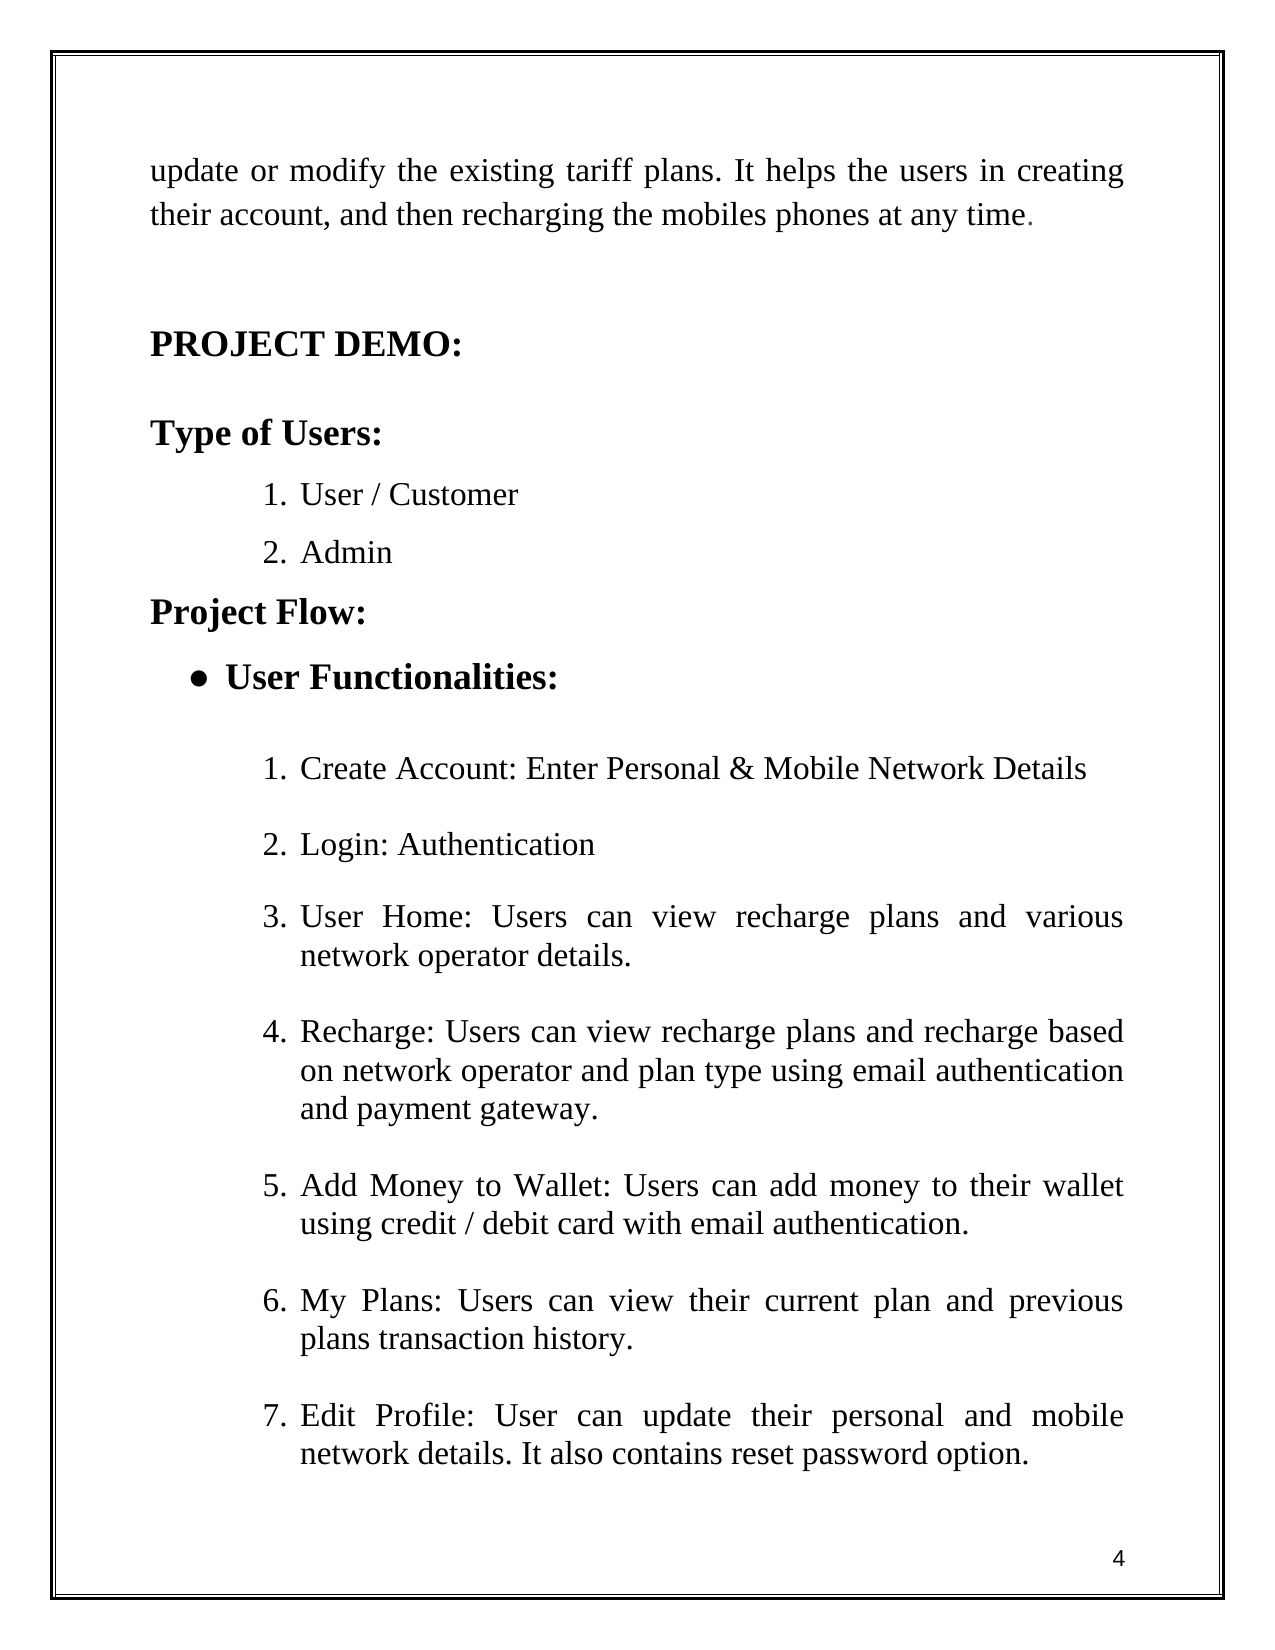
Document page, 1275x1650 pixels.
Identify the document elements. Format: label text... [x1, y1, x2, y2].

list Add Money to Wallet: Users can add money to their wallet using credit / debit card with email authentication. [262, 1165, 1125, 1242]
list Admin [262, 532, 1125, 571]
list Create Account: Enter Personal & Mobile Network Details [262, 748, 1125, 786]
list Edit Profile: User can update their personal and mobile network details. It also contains reset password option. [262, 1395, 1125, 1472]
list Recharge: Users can view recharge plans and recharge based on network operator and plan type using email authentication and payment gateway. [262, 1012, 1125, 1127]
text PROJECT DEMO: [150, 322, 1125, 365]
list User / Customer [262, 475, 1125, 513]
list User Home: Users can view recharge plans and various network operator details. [262, 897, 1125, 973]
list User Functionalities: [187, 654, 1125, 697]
list Login: Authentication [262, 825, 1125, 863]
text Project Flow: [150, 590, 1125, 633]
list My Plans: Users can view their current plan and previous plans transaction history. [262, 1280, 1125, 1357]
text Type of Users: [150, 410, 1125, 453]
